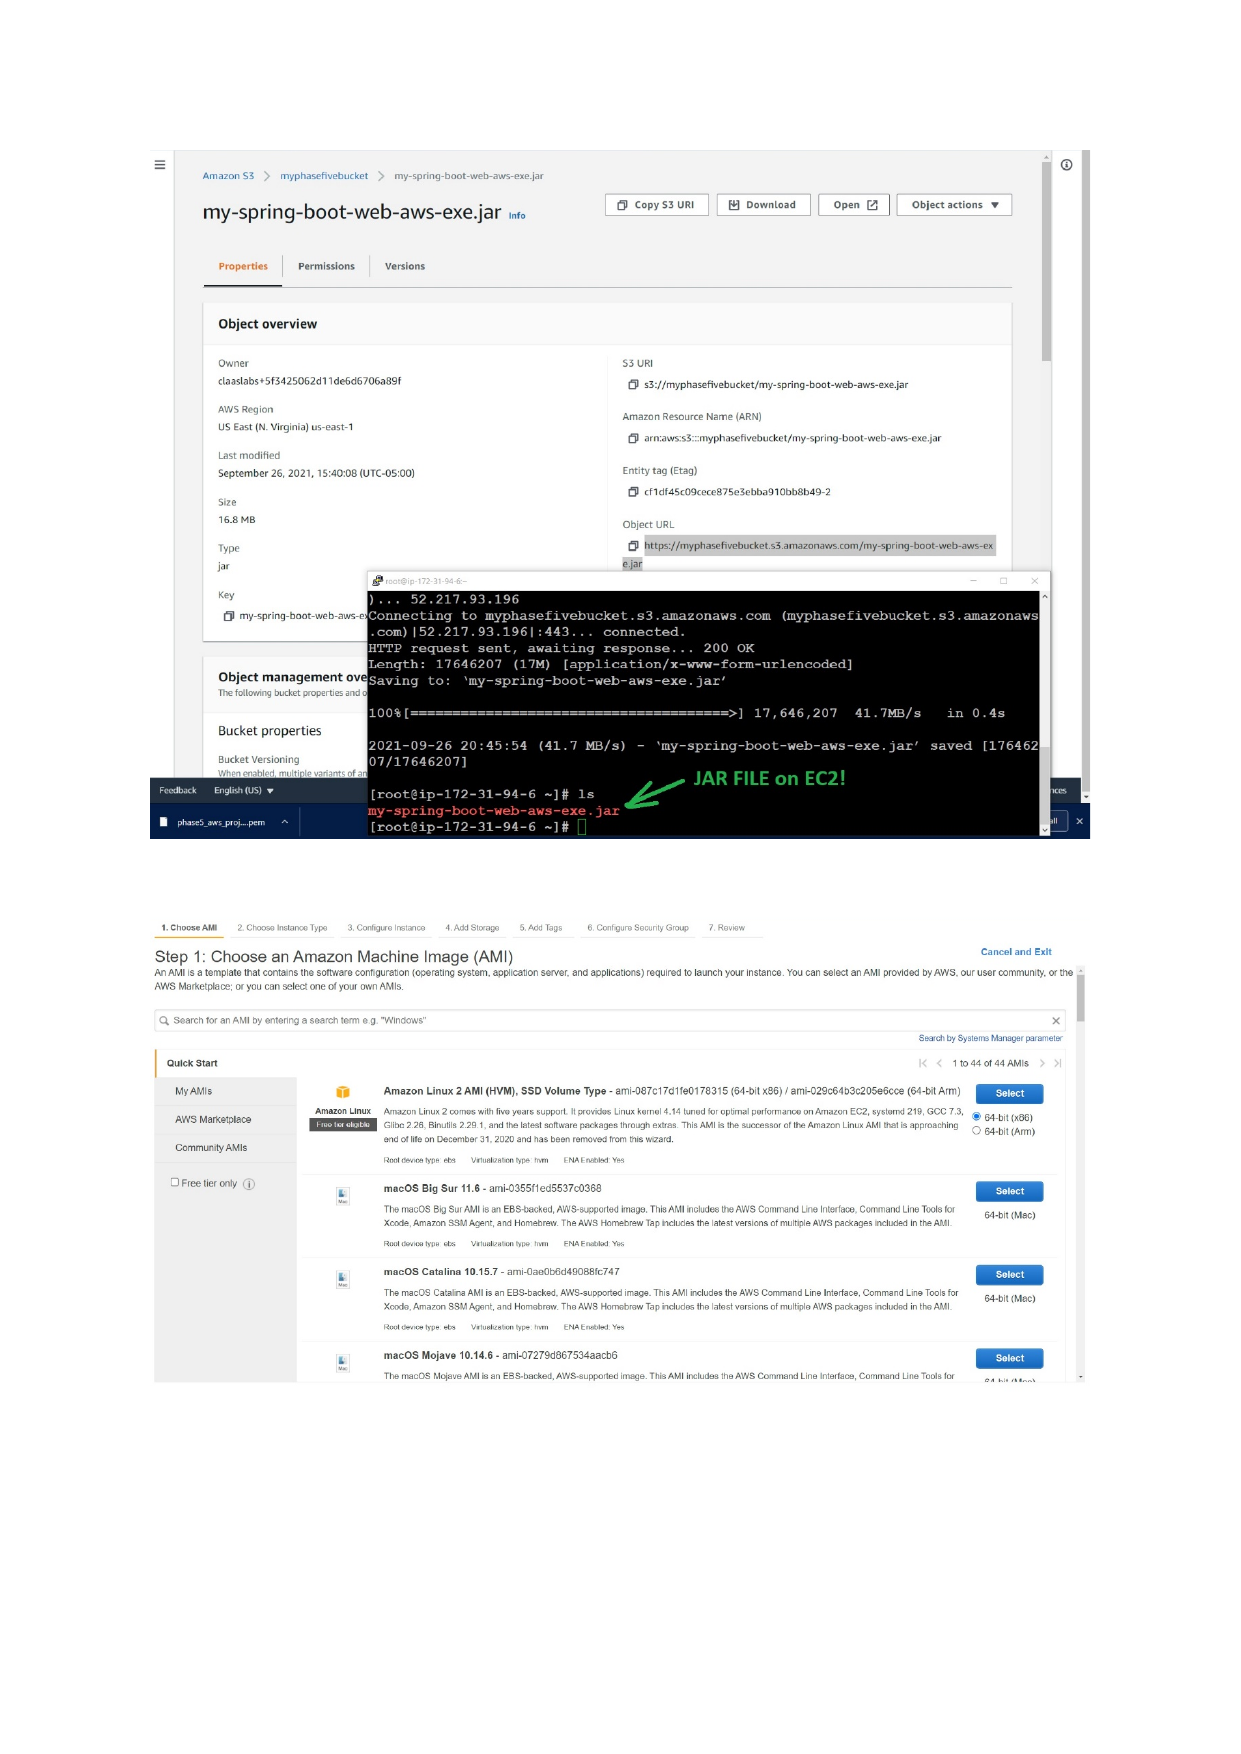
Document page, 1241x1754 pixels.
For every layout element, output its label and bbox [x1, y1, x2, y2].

picture [150, 917, 1091, 1423]
picture [150, 150, 1091, 839]
